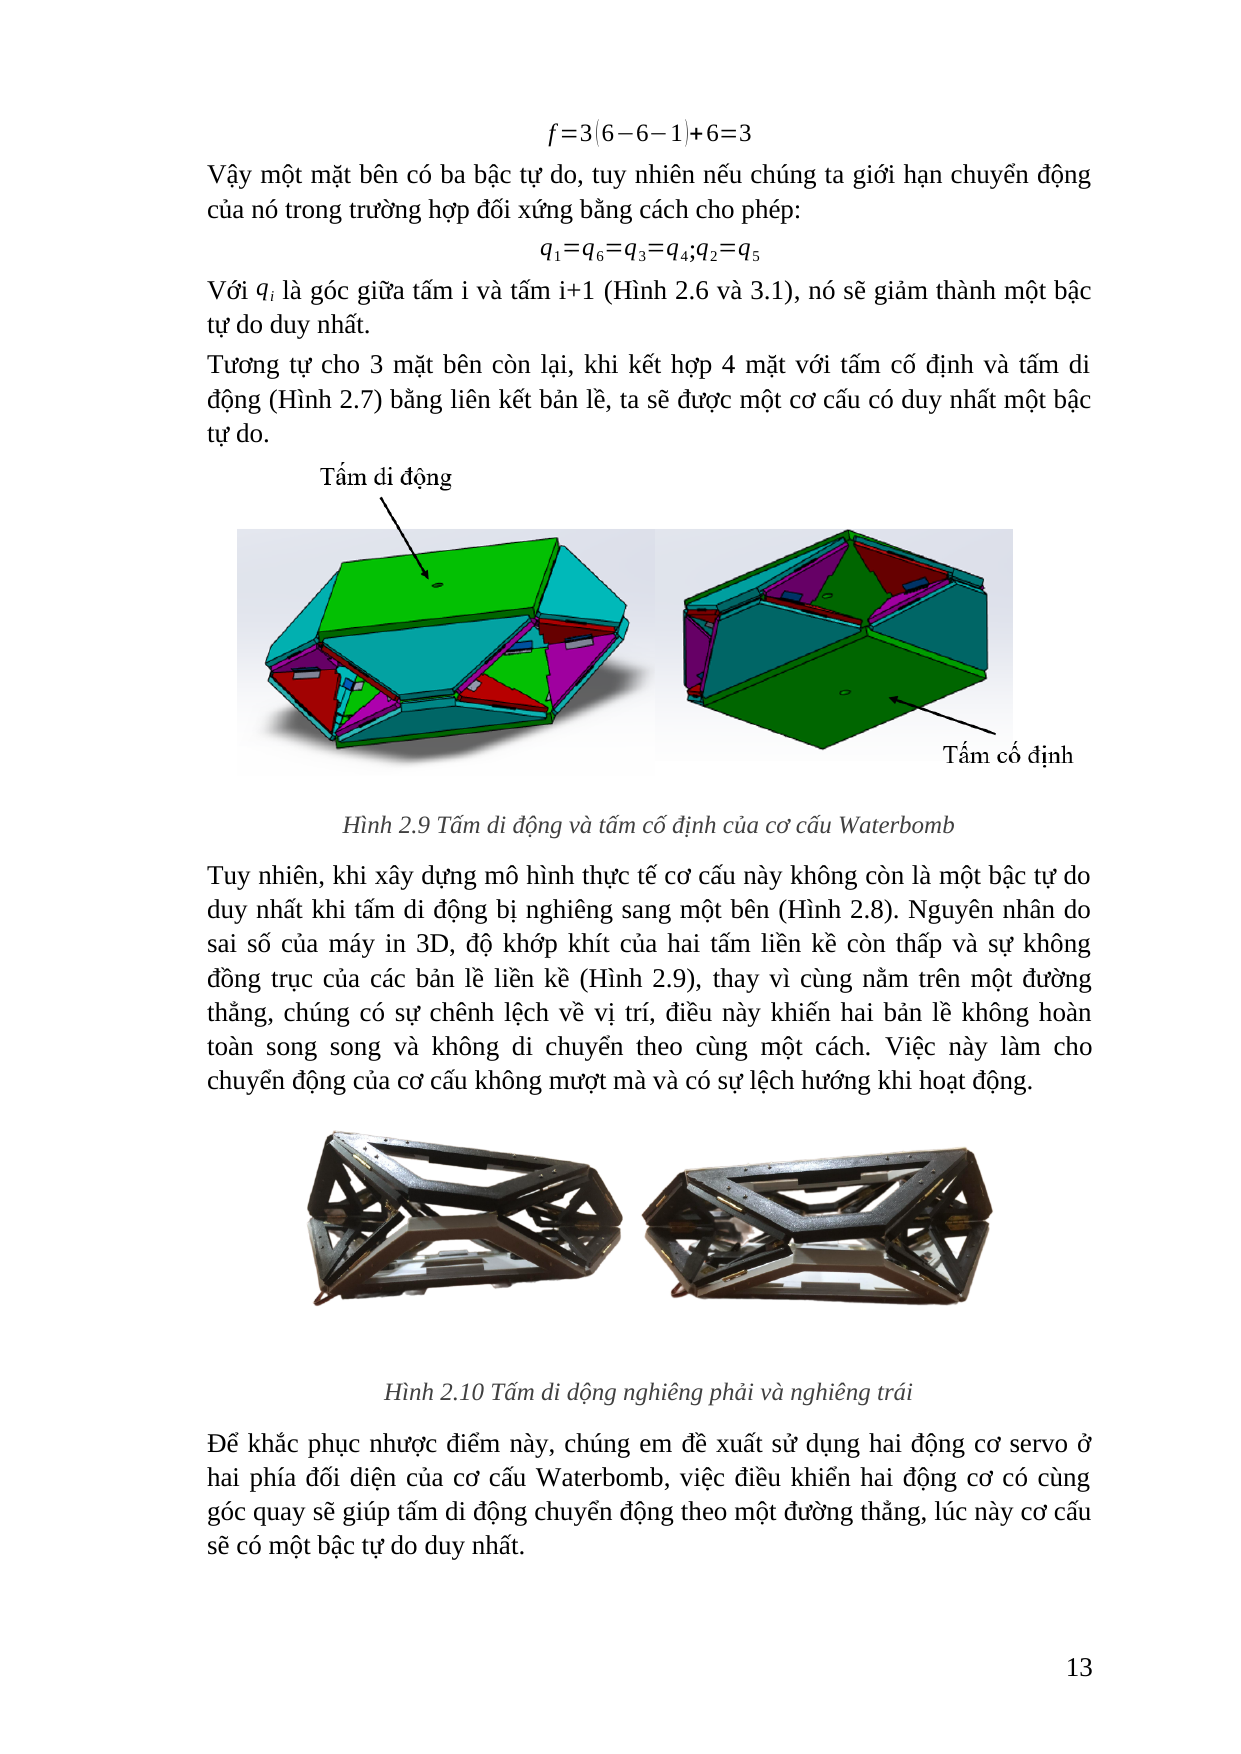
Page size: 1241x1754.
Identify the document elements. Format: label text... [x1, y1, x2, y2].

text Vậy một mặt bên có ba bậc tự do, tuy nhiên nếu chúng ta giới hạn chuyển động của nó trong trường hợp đối xứng bằng cách cho phép: [207, 158, 1092, 224]
picture [206, 457, 1093, 801]
text Với là góc giữa tấm i và tấm i+1 (Hình 2.6 và 3.1), nó sẽ giảm thành một bậc tự do duy nhất. [207, 274, 1092, 339]
text ; [207, 233, 1092, 264]
text Để khắc phục nhược điểm này, chúng em đề xuất sử dụng hai động cơ servo ở hai phía đối diện của cơ cấu Waterbomb, việc điều khiển hai động cơ có cùng góc quay sẽ giúp tấm di động chuyển động theo một đường thẳng, lúc này cơ cấu sẽ có một bậc tự do duy nhất. [207, 1427, 1092, 1561]
text Tương tự cho 3 mặt bên còn lại, khi kết hợp 4 mặt với tấm cố định và tấm di động (Hình 2.7) bằng liên kết bản lề, ta sẽ được một cơ cấu có duy nhất một bậc tự do. [207, 348, 1092, 448]
picture [271, 1104, 1028, 1369]
text Tuy nhiên, khi xây dựng mô hình thực tế cơ cấu này không còn là một bậc tự do duy nhất khi tấm di động bị nghiêng sang một bên (Hình 2.8). Nguyên nhân do sai số của máy in 3D, độ khớp khít của hai tấm liền kề còn thấp và sự không đồng trục của các bản lề liền kề (Hình 2.9), thay vì cùng nằm trên một đường thẳng, chúng có sự chênh lệch về vị trí, điều này khiến hai bản lề không hoàn toàn song song và không di chuyển theo cùng một cách. Việc này làm cho chuyển động của cơ cấu không mượt mà và có sự lệch hướng khi hoạt động. [207, 859, 1092, 1095]
